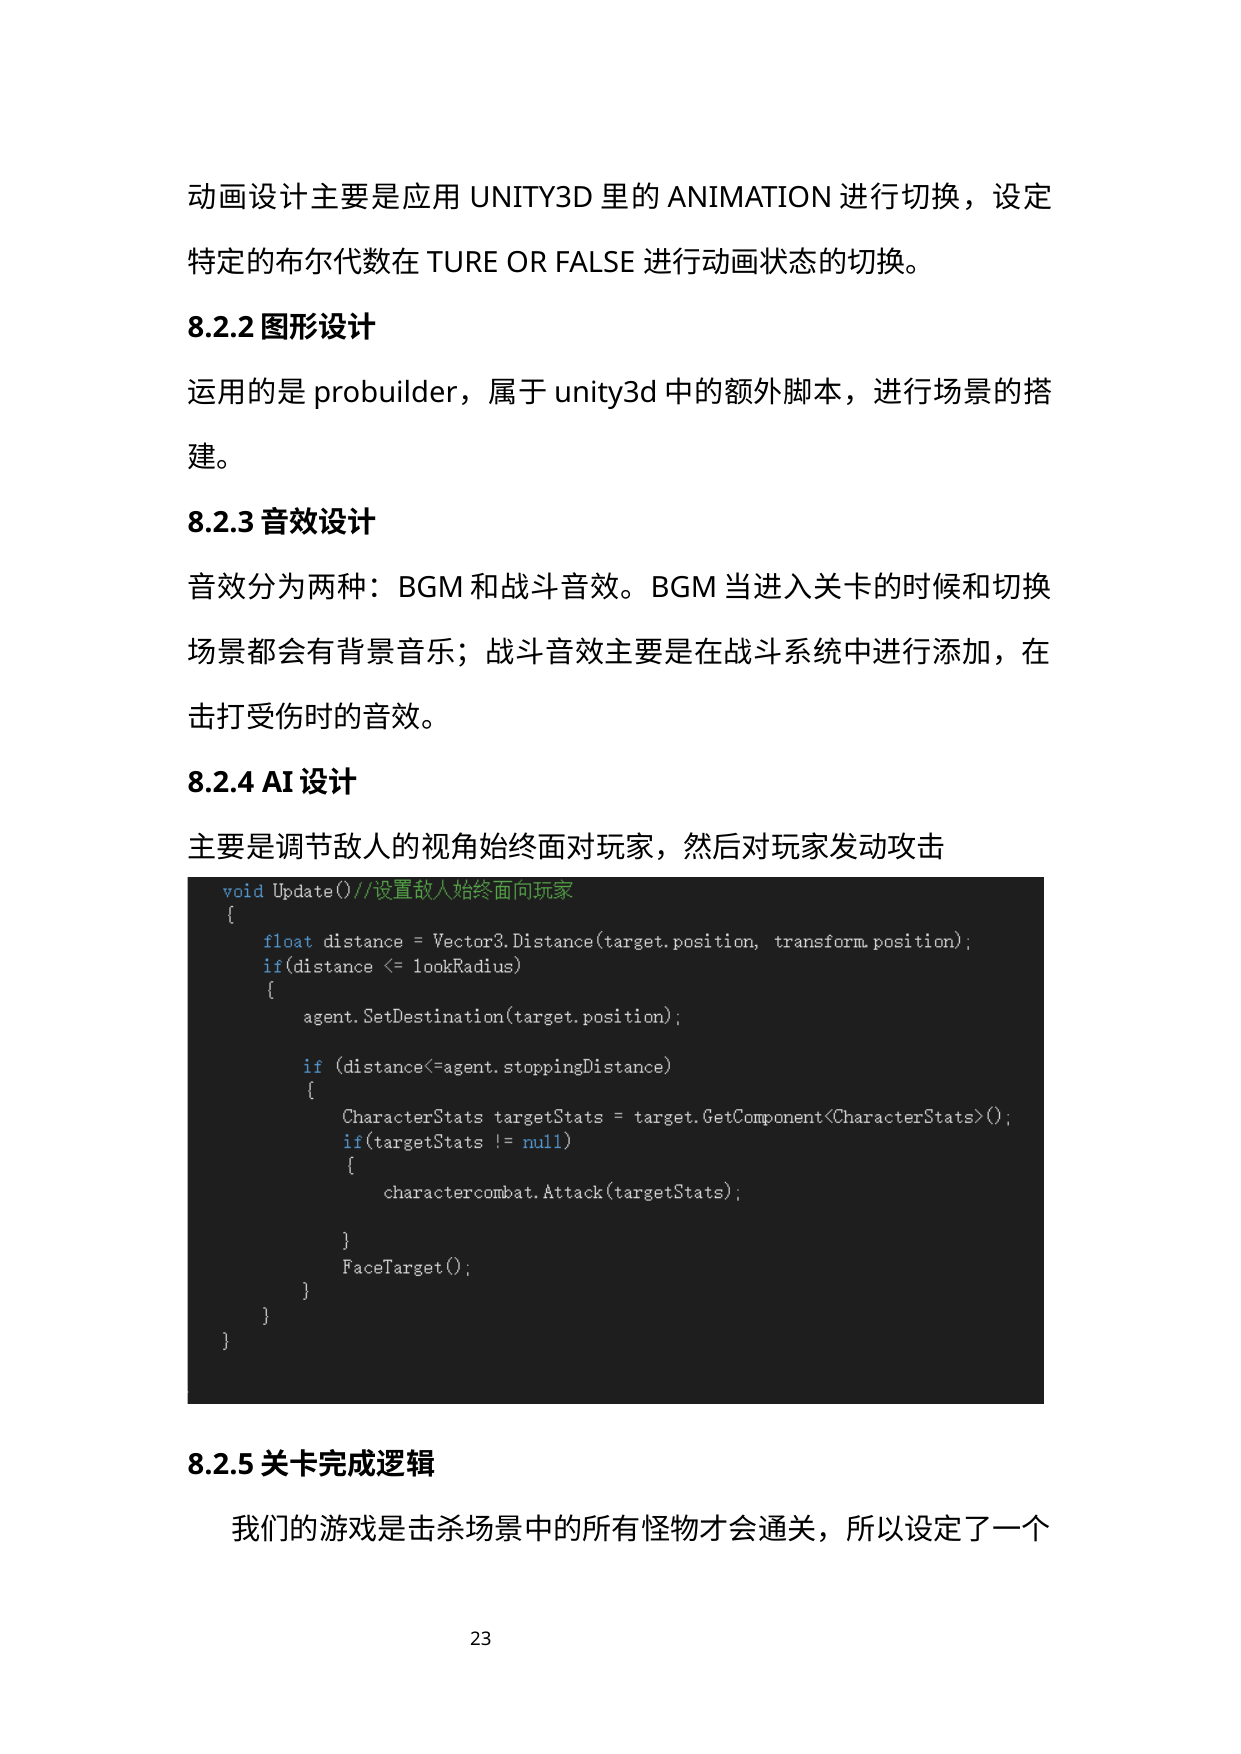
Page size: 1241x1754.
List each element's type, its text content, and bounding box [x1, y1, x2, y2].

text 动画设计主要是应用UNITY3D里的ANIMATION进行切换，设定特定的布尔代数在TURE OR FALSE 进行动画状态的切换。 [187, 162, 1053, 292]
text 主要是调节敌人的视角始终面对玩家，然后对玩家发动攻击 [187, 812, 1053, 877]
subtitle 8.2.3音效设计 [187, 487, 1053, 552]
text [187, 1494, 1053, 1559]
subtitle 8.2.2图形设计 [187, 292, 1053, 357]
text 音效分为两种：BGM和战斗音效。BGM当进入关卡的时候和切换场景都会有背景音乐；战斗音效主要是在战斗系统中进行添加，在击打受伤时的音效。 [187, 552, 1053, 747]
picture [187, 877, 1044, 1404]
text 运用的是probuilder，属于unity3d中的额外脚本，进行场景的搭建。 [187, 357, 1053, 487]
subtitle 8.2.5关卡完成逻辑 [187, 1429, 1053, 1494]
subtitle 8.2.4 AI设计 [187, 747, 1053, 812]
